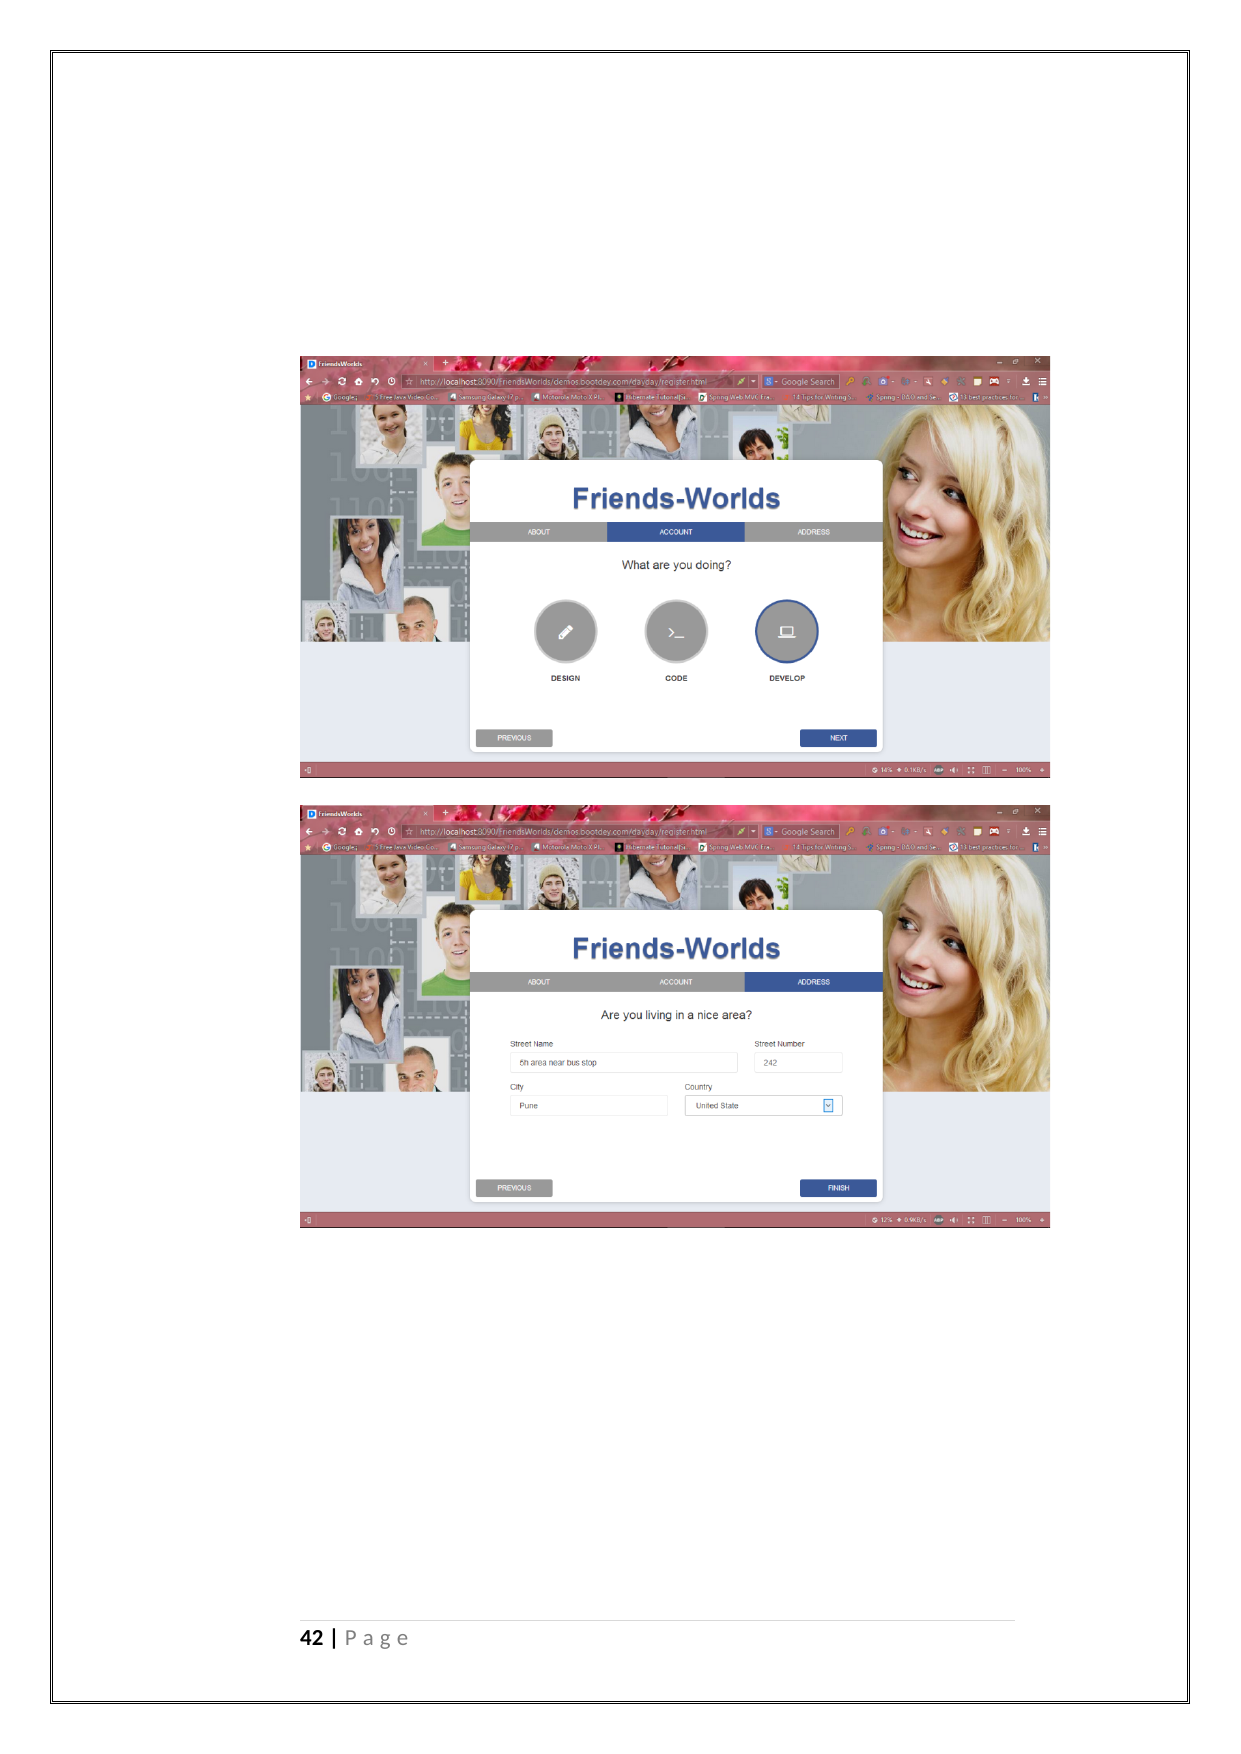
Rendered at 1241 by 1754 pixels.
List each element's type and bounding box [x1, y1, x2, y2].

picture [300, 805, 1050, 1228]
picture [300, 356, 1050, 778]
